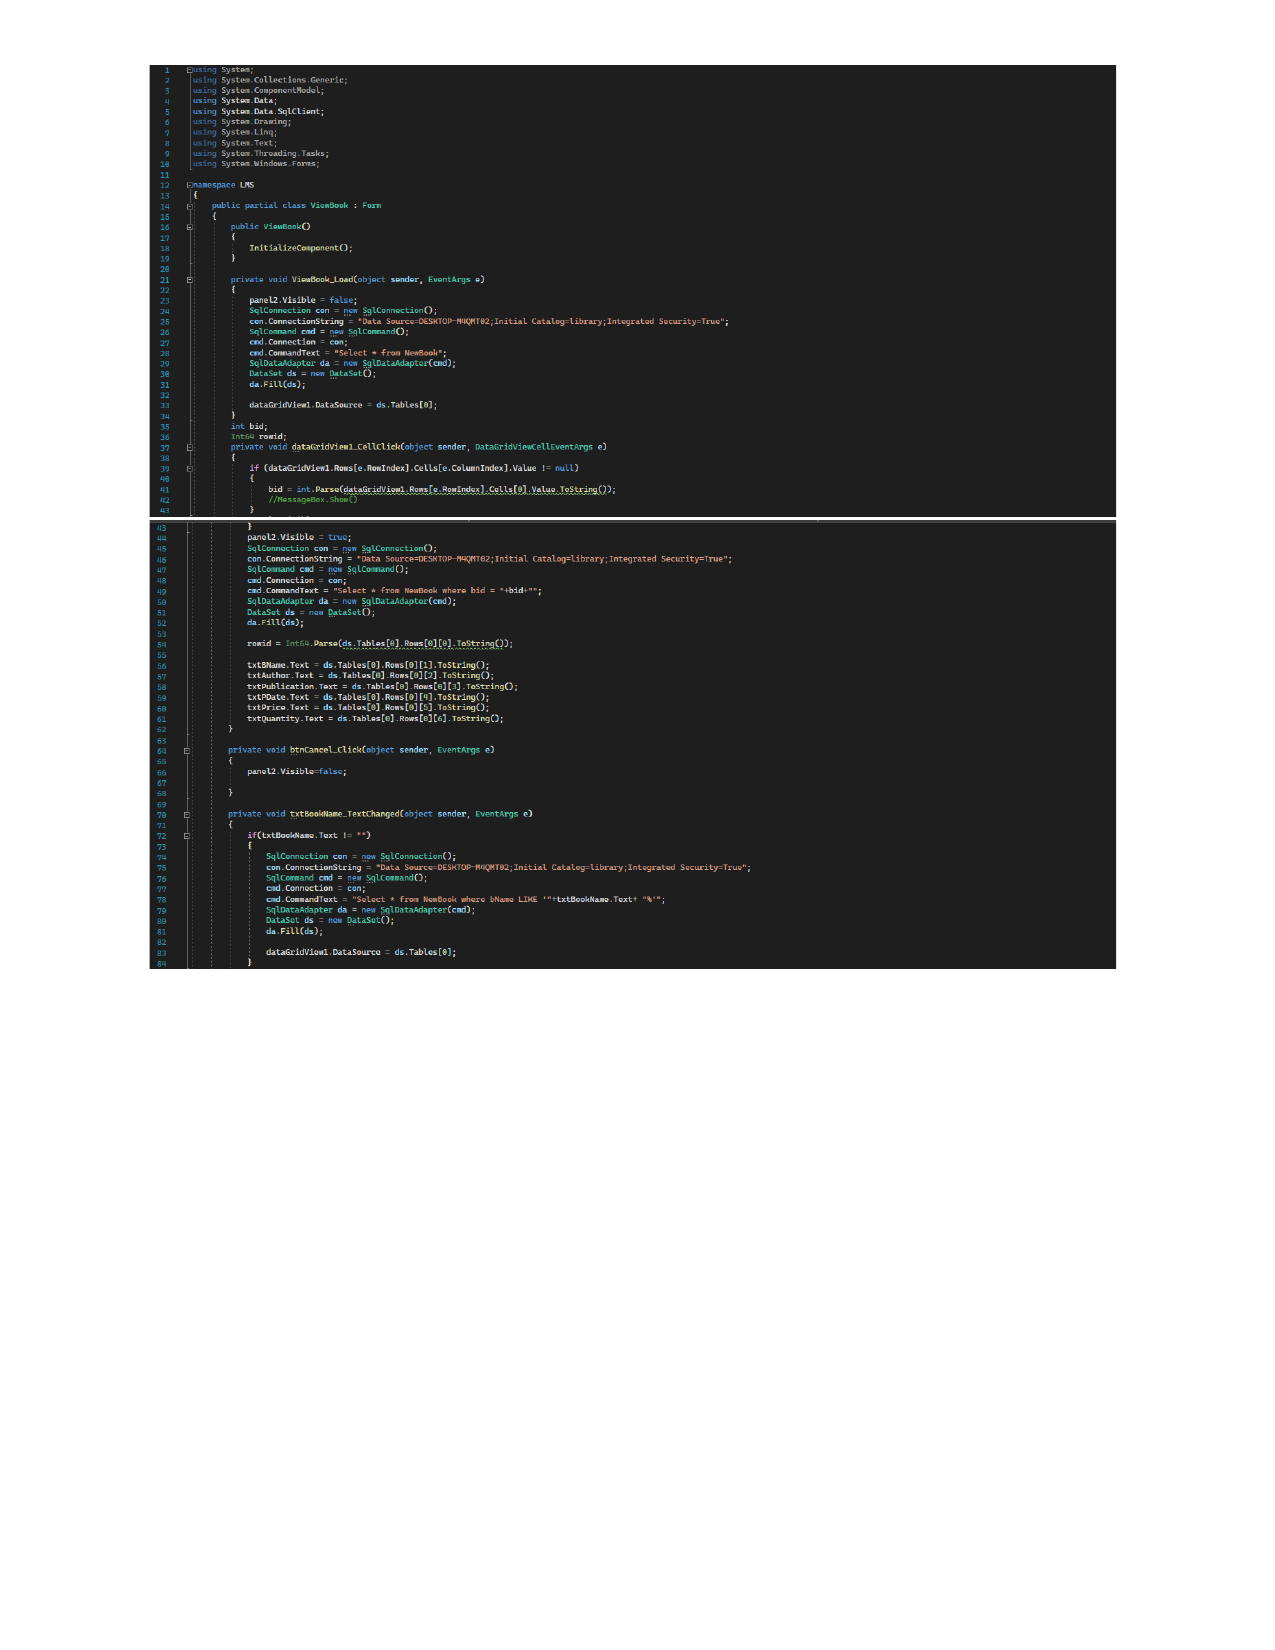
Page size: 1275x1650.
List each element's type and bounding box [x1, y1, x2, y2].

picture [149, 65, 1117, 517]
picture [149, 520, 1117, 969]
